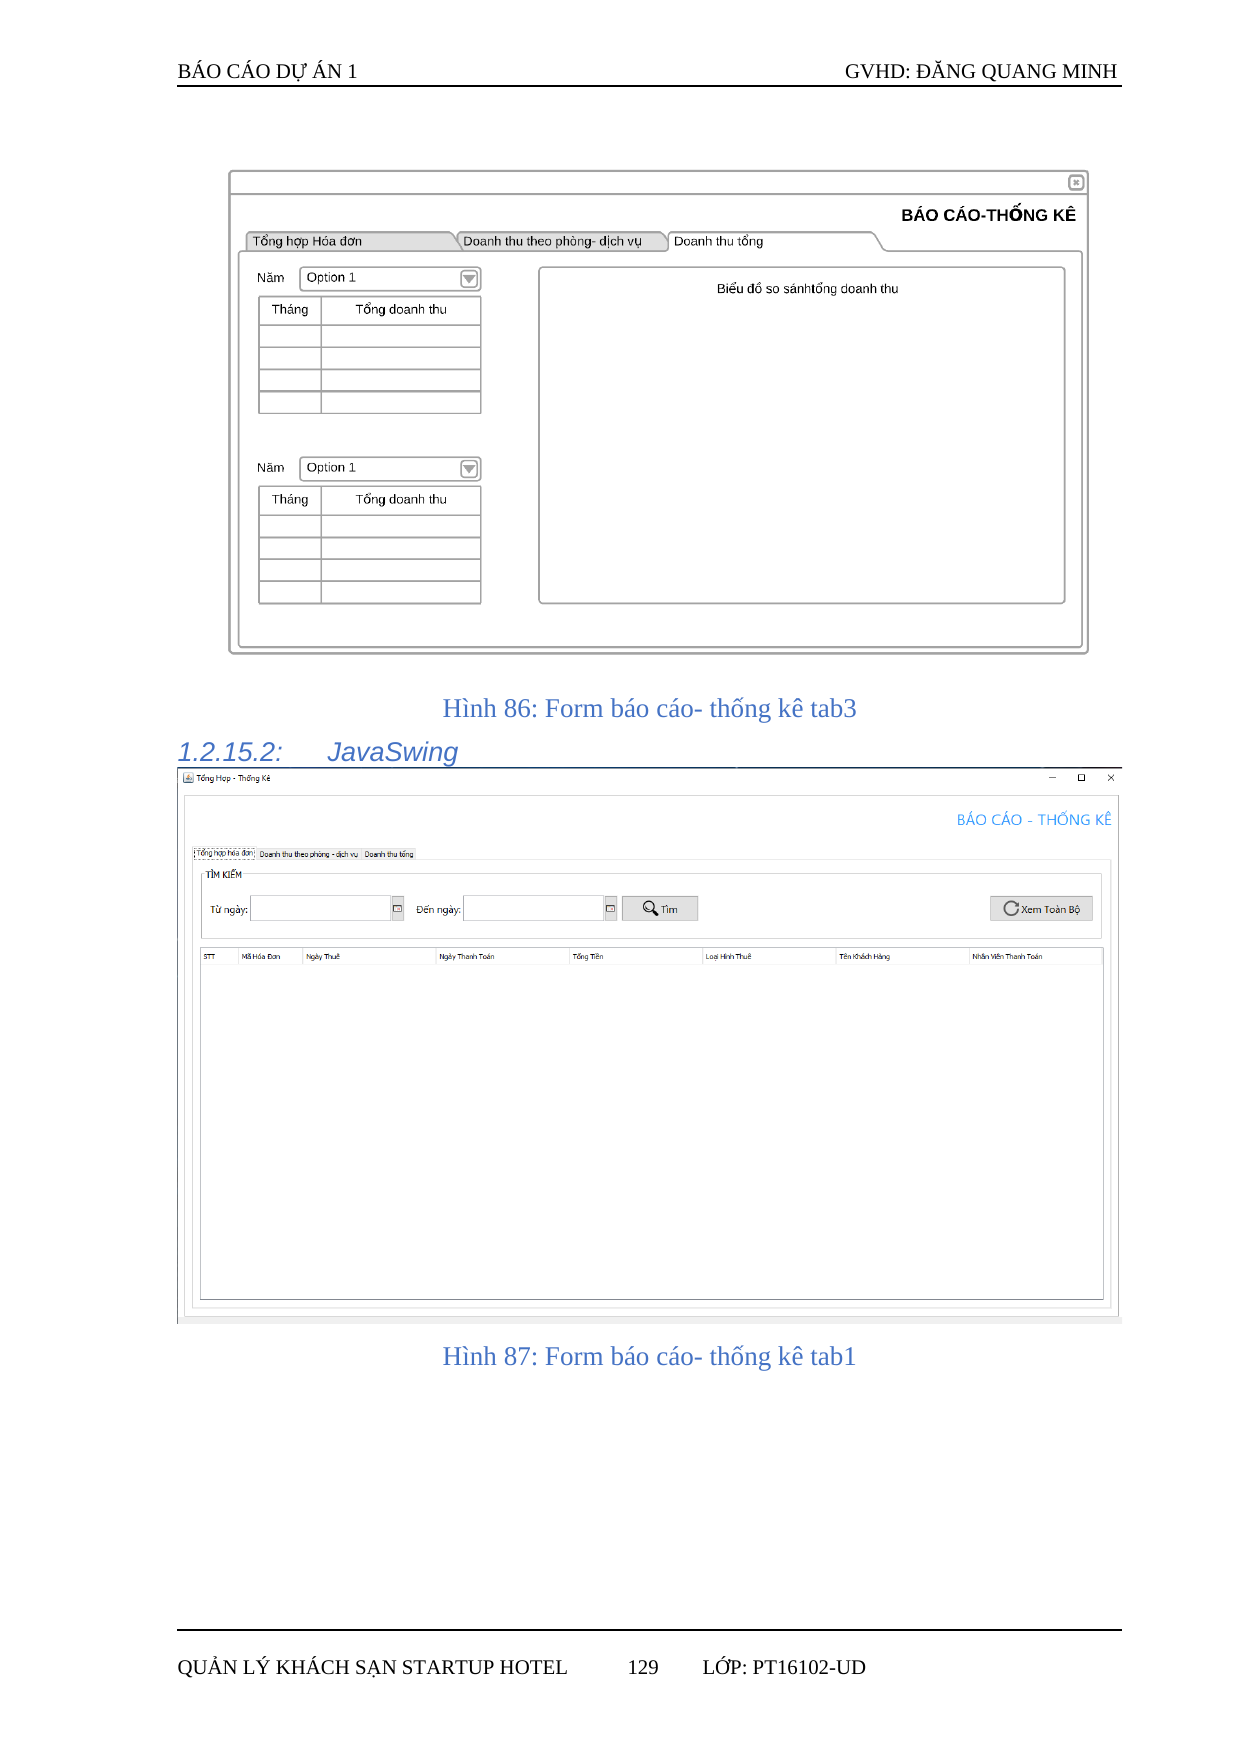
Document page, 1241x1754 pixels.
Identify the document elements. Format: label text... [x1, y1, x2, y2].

text Hình 87: Form báo cáo- thống kê tab1 [177, 1340, 1122, 1371]
picture [177, 147, 1123, 676]
picture [177, 767, 1123, 1324]
text Hình 86: Form báo cáo- thống kê tab3 [177, 692, 1122, 723]
subtitle JavaSwing [177, 736, 1122, 767]
